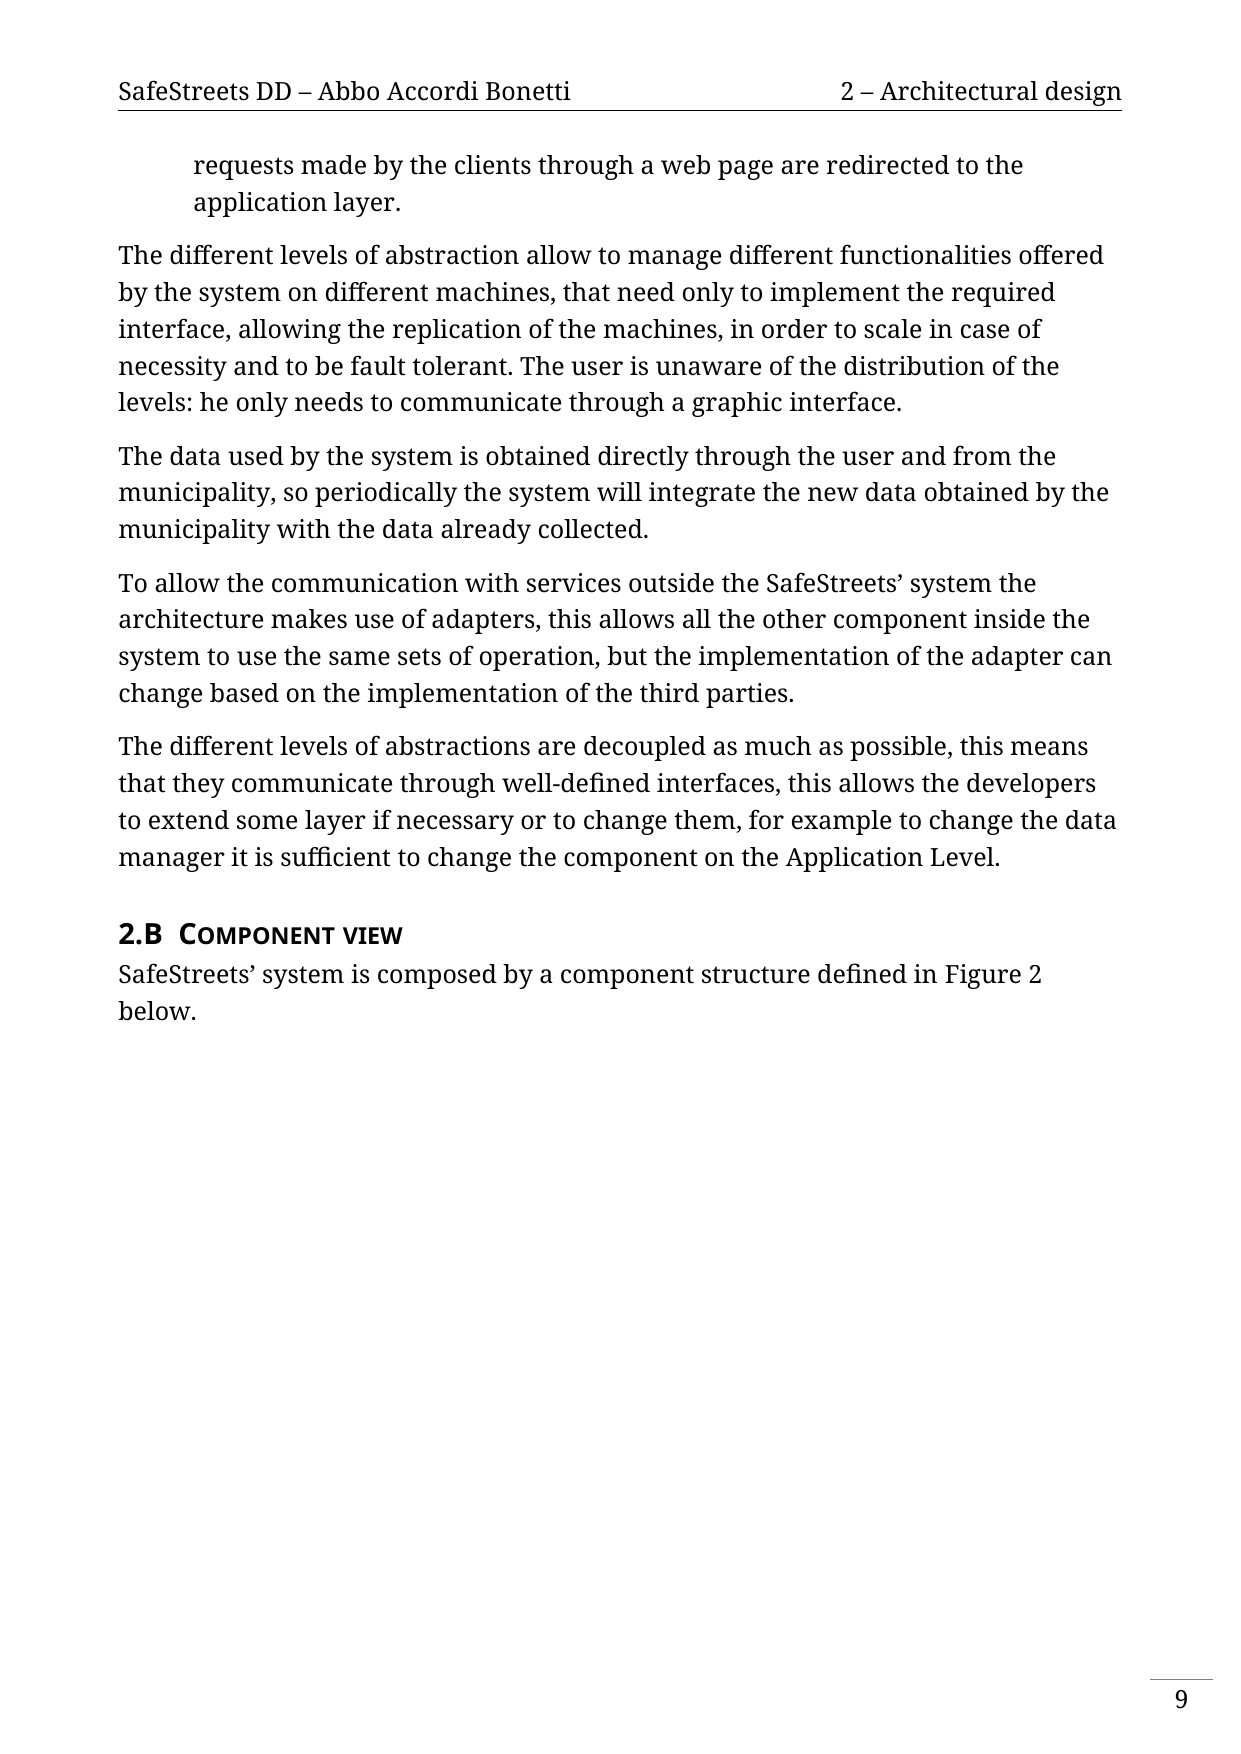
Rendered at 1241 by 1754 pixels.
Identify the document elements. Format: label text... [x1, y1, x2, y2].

text The different levels of abstraction allow to manage different functionalities offered by the system on different machines, that need only to implement the required interface, allowing the replication of the machines, in order to scale in case of necessity and to be fault tolerant. The user is unaware of the distribution of the levels: he only needs to communicate through a graphic interface. [118, 238, 1122, 419]
text The data used by the system is obtained directly through the user and from the municipality, so periodically the system will integrate the new data obtained by the municipality with the data already collected. [118, 438, 1122, 546]
subtitle Component view [118, 914, 1122, 953]
text SafeStreets’ system is composed by a component structure defined in Figure 2 below. [118, 956, 1122, 1027]
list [156, 148, 1122, 218]
text To allow the communication with services outside the SafeStreets’ system the architecture makes use of adapters, this allows all the other component inside the system to use the same sets of operation, but the implementation of the adapter can change based on the implementation of the third parties. [118, 565, 1122, 710]
text The different levels of abstractions are decoupled as much as possible, this means that they communicate through well-defined interfaces, this allows the developers to extend some layer if necessary or to change them, for example to change the data manager it is sufficient to change the component on the Application Level. [118, 729, 1122, 873]
